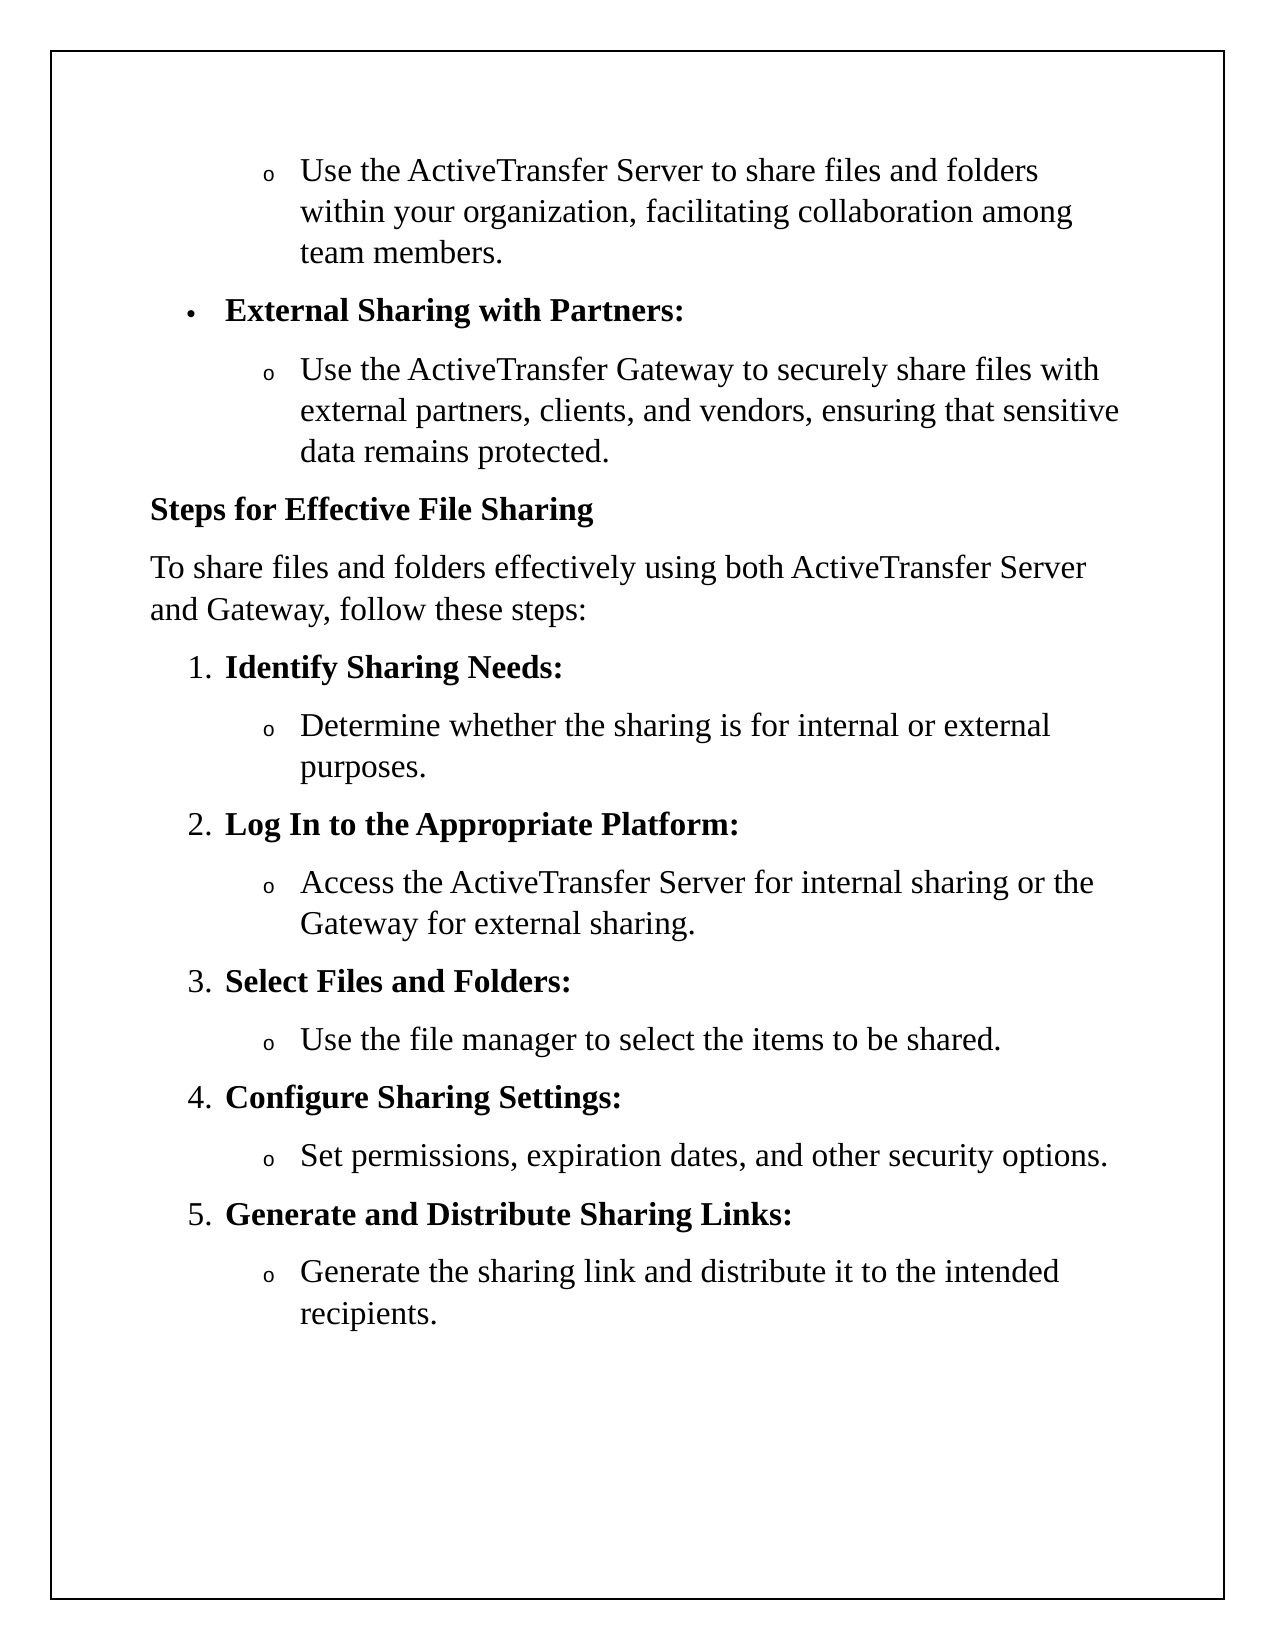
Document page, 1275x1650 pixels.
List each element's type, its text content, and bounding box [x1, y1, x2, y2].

list Identify Sharing Needs: [187, 647, 1125, 685]
list External Sharing with Partners: [187, 291, 1125, 329]
list Configure Sharing Settings: [187, 1078, 1125, 1116]
list Generate the sharing link and distribute it to the intended recipients. [262, 1252, 1125, 1331]
list Set permissions, expiration dates, and other security options. [262, 1136, 1125, 1174]
list Select Files and Folders: [187, 962, 1125, 1000]
list Access the ActiveTransfer Server for internal sharing or the Gateway for external sharing. [262, 862, 1125, 942]
list Use the ActiveTransfer Server to share files and folders within your organization, facilitating collaboration among team members. [262, 150, 1125, 271]
text To share files and folders effectively using both ActiveTransfer Server and Gateway, follow these steps: [150, 547, 1125, 627]
list Determine whether the sharing is for internal or external purposes. [262, 705, 1125, 784]
list Log In to the Appropriate Platform: [187, 804, 1125, 843]
list Generate and Distribute Sharing Links: [187, 1194, 1125, 1232]
text Steps for Effective File Sharing [150, 489, 1125, 528]
list Use the ActiveTransfer Gateway to securely share files with external partners, clients, and vendors, ensuring that sensitive data remains protected. [262, 349, 1125, 470]
list Use the file manager to select the items to be shared. [262, 1020, 1125, 1058]
